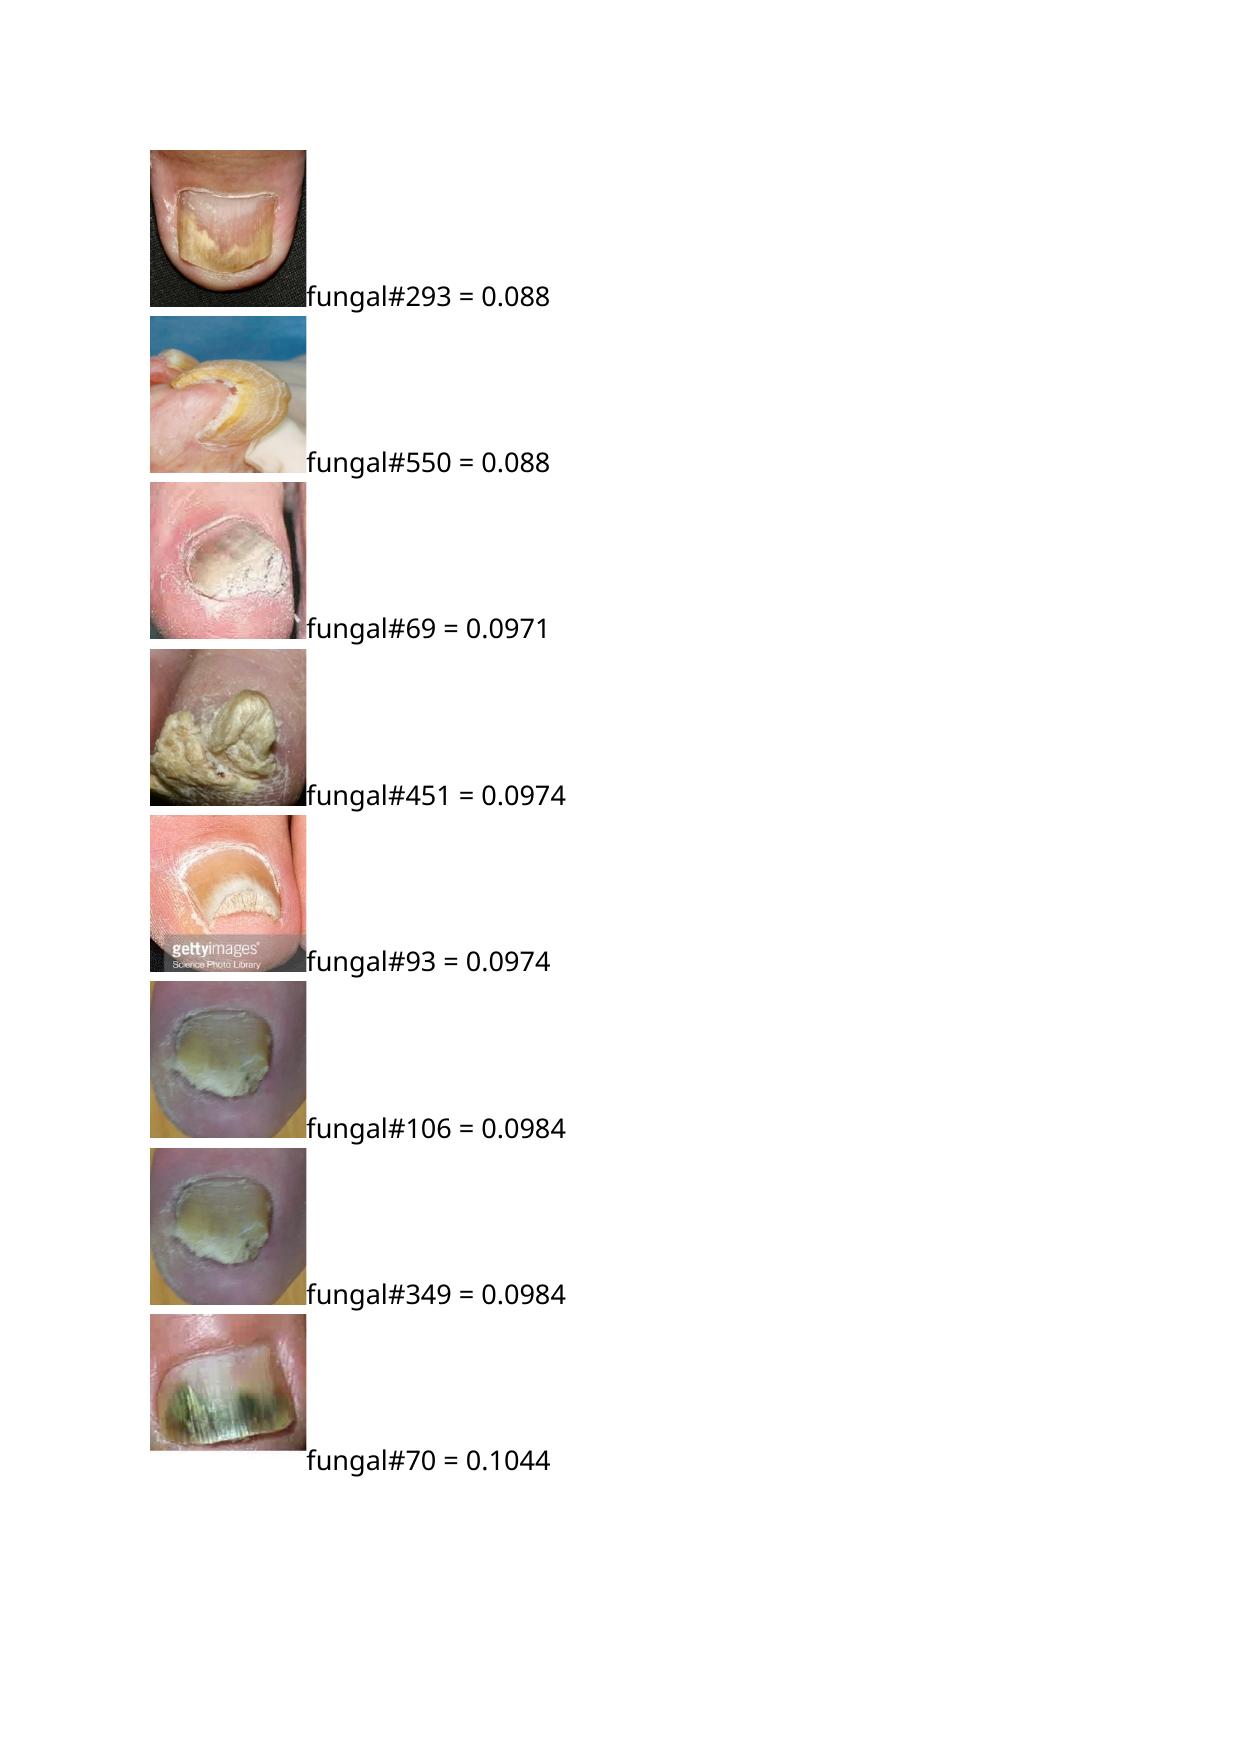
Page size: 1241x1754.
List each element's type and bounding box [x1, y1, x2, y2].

picture [150, 649, 307, 806]
picture [150, 815, 307, 972]
picture [150, 981, 307, 1138]
picture [150, 316, 307, 473]
picture [150, 1148, 307, 1305]
picture [150, 1314, 307, 1471]
text [150, 150, 1090, 1479]
picture [150, 150, 307, 307]
picture [150, 482, 307, 639]
